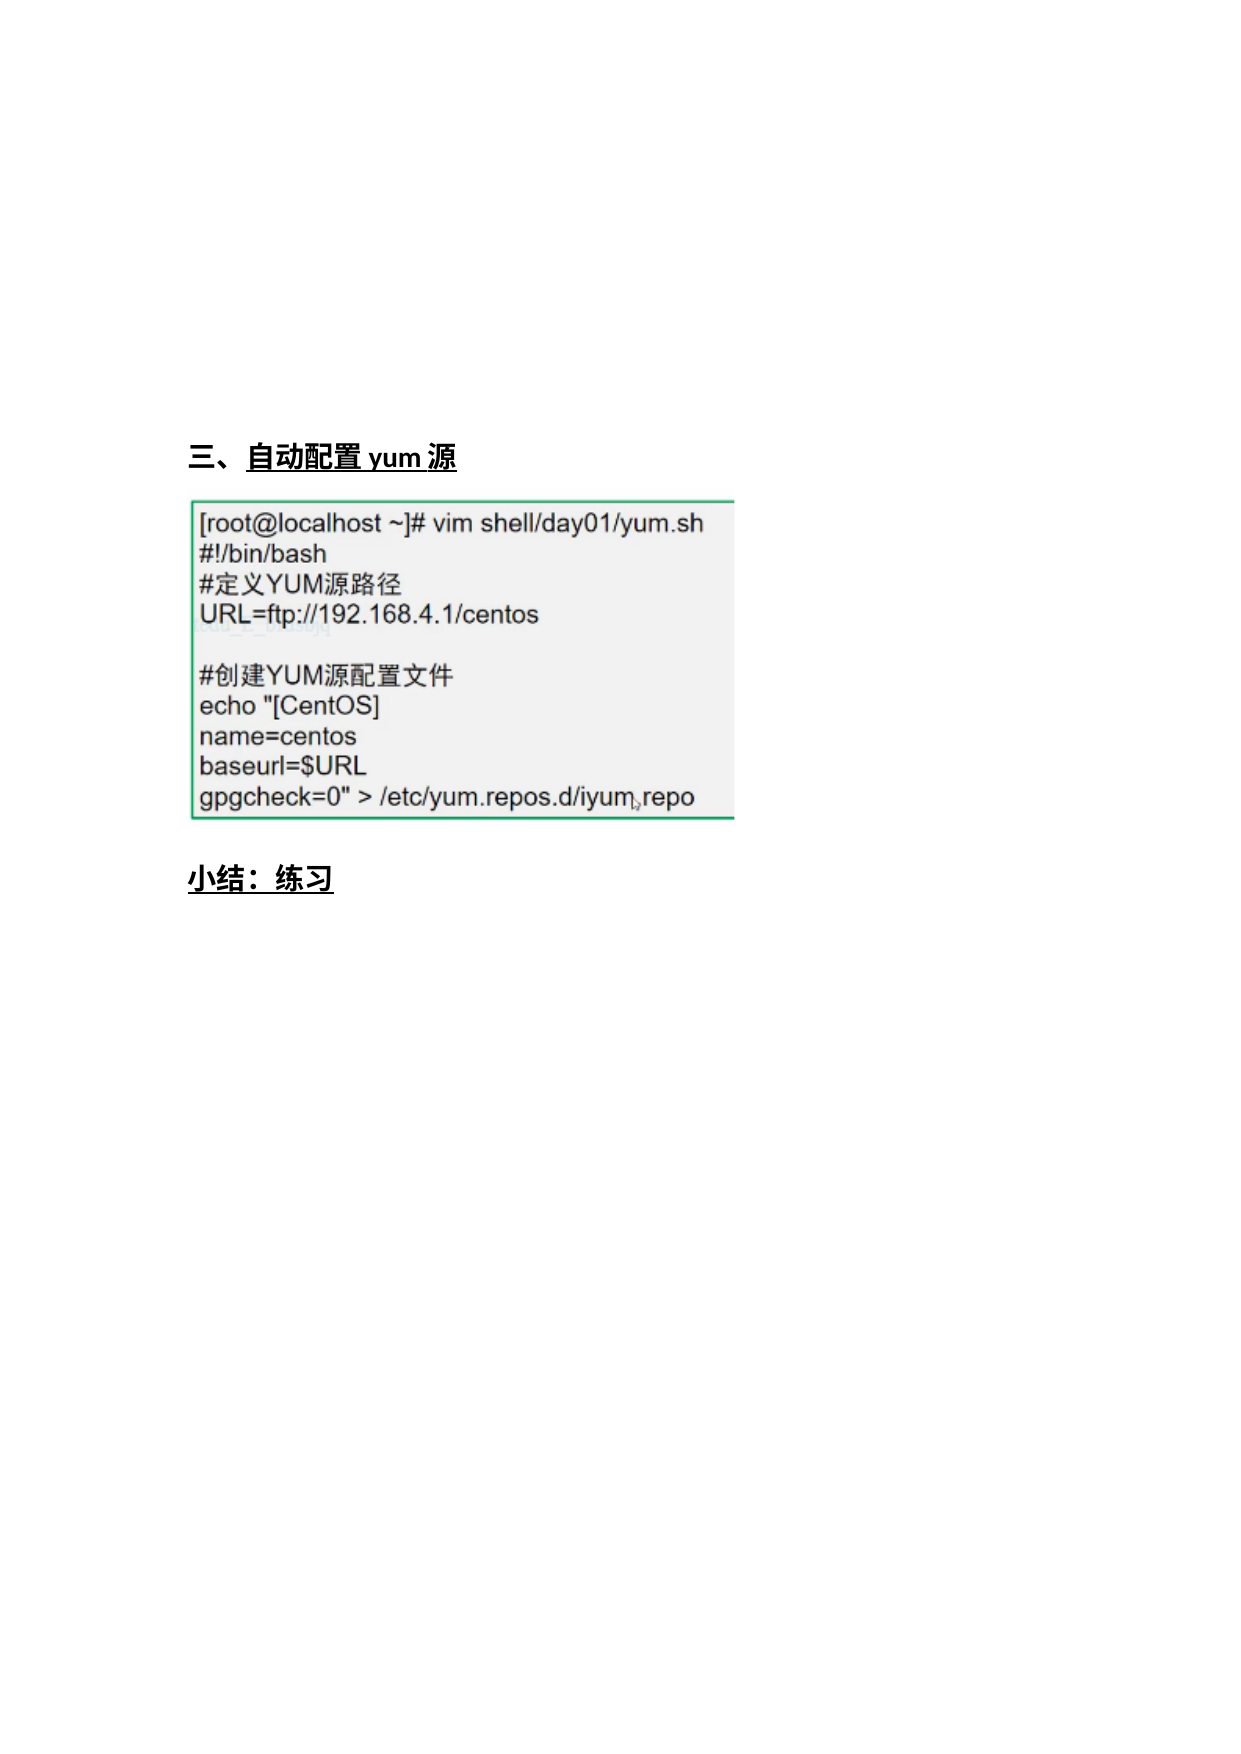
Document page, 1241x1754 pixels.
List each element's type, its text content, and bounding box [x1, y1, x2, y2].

list 小结：练习 [187, 844, 1053, 909]
picture [187, 487, 735, 828]
list 自动配置yum源 [187, 422, 1053, 487]
